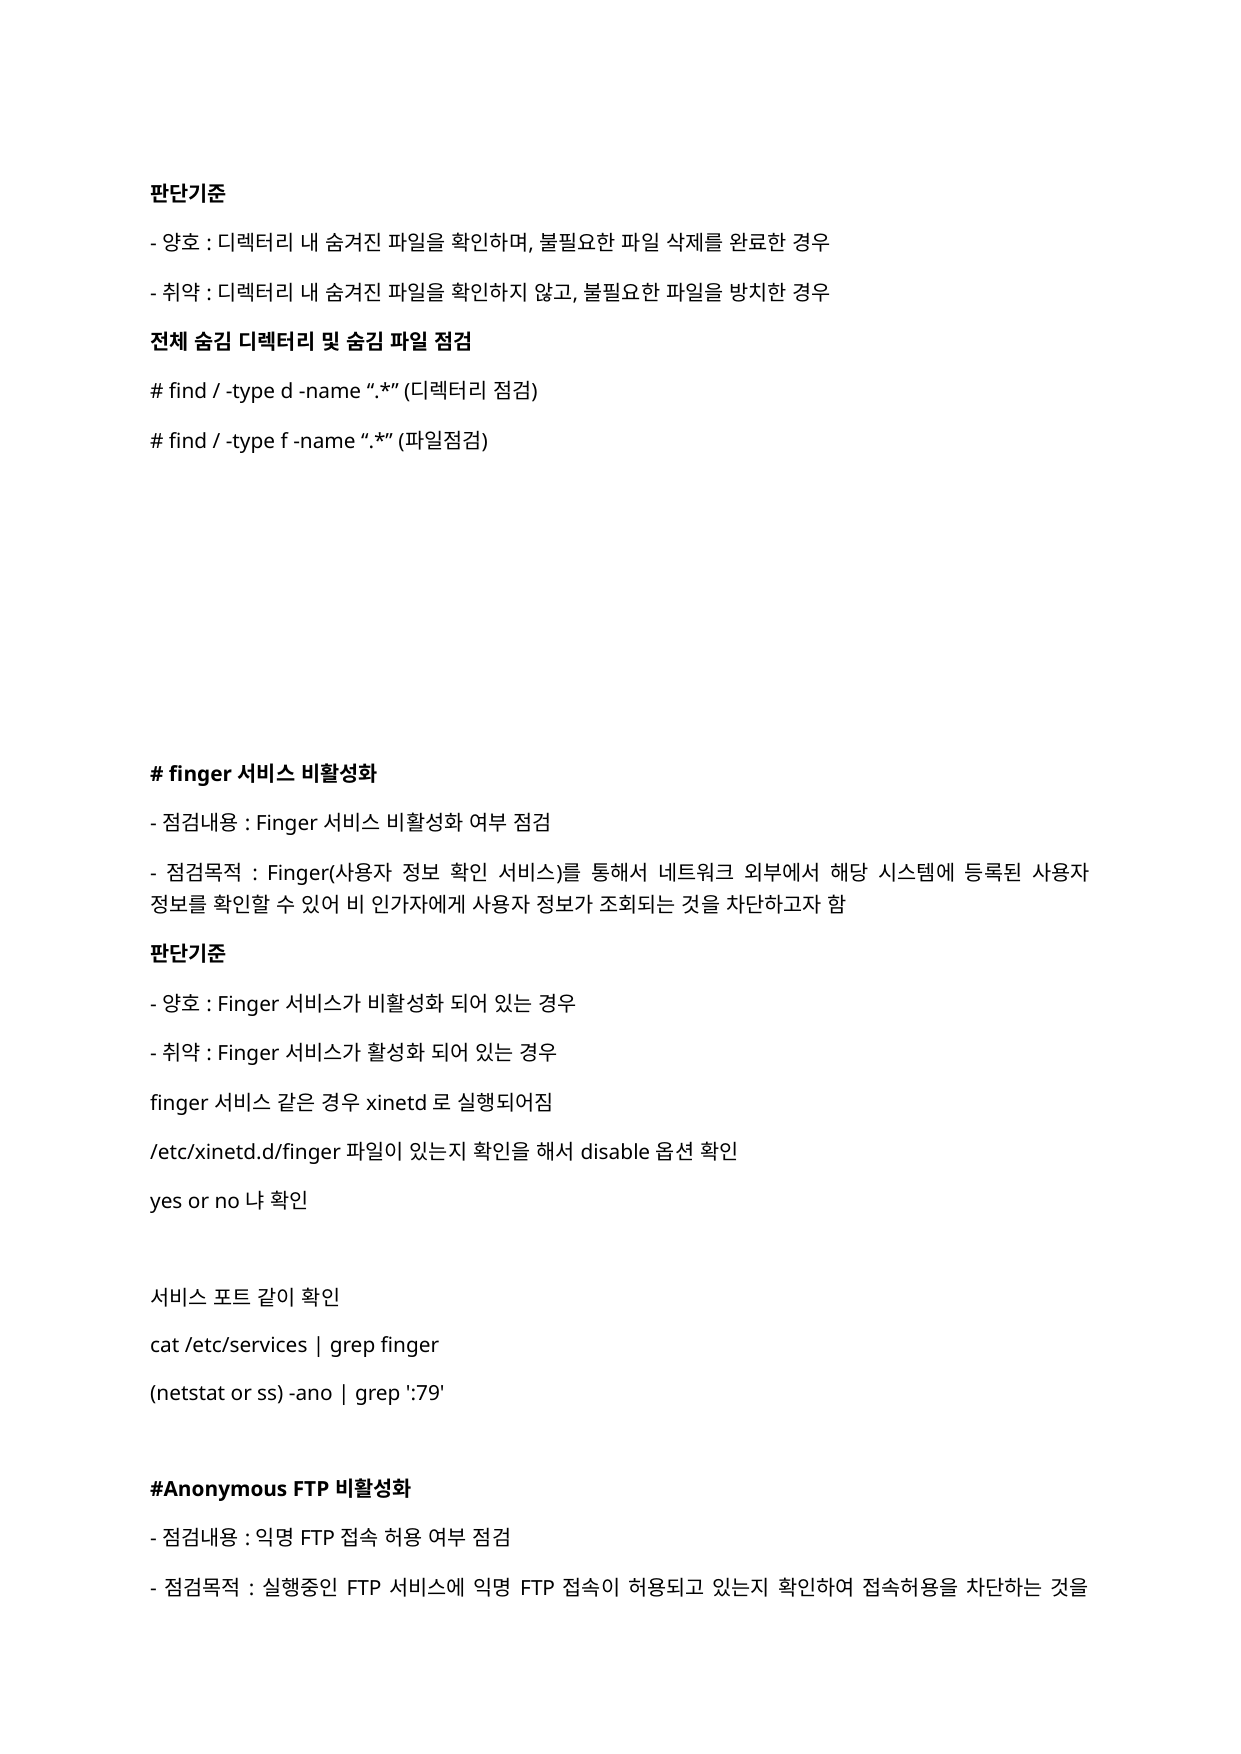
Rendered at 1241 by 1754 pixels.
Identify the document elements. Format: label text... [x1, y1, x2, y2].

text /etc/xinetd.d/finger 파일이 있는지 확인을 해서 disable 옵션 확인 [150, 1135, 1090, 1165]
text # find / -type d -name “.*” (디렉터리 점검) [150, 374, 1090, 405]
text - 취약 : Finger 서비스가 활성화 되어 있는 경우 [150, 1036, 1090, 1067]
text - 취약 : 디렉터리 내 숨겨진 파일을 확인하지 않고, 불필요한 파일을 방치한 경우 [150, 276, 1090, 306]
text finger 서비스 같은 경우 xinetd 로 실행되어짐 [150, 1086, 1090, 1116]
text - 점검내용 : 익명 FTP 접속 허용 여부 점검 [150, 1522, 1090, 1552]
text cat /etc/services | grep finger [150, 1330, 1090, 1359]
text - 양호 : Finger 서비스가 비활성화 되어 있는 경우 [150, 987, 1090, 1017]
text - 점검내용 : Finger 서비스 비활성화 여부 점검 [150, 806, 1090, 837]
text yes or no 냐 확인 [150, 1184, 1090, 1215]
text # find / -type f -name “.*” (파일점검) [150, 424, 1090, 454]
text (netstat or ss) -ano | grep ':79' [150, 1378, 1090, 1406]
text #Anonymous FTP 비활성화 [150, 1472, 1090, 1503]
text # finger 서비스 비활성화 [150, 757, 1090, 787]
text 판단기준 [150, 938, 1090, 968]
text 서비스 포트 같이 확인 [150, 1281, 1090, 1311]
text 판단기준 [150, 177, 1090, 207]
text - 점검목적 : Finger(사용자 정보 확인 서비스)를 통해서 네트워크 외부에서 해당 시스템에 등록된 사용자 정보를 확인할 수 있어 비 인가자에게 사용자 정보가 조회되는 것을 차단하고자 함 [150, 856, 1090, 919]
text 전체 숨김 디렉터리 및 숨김 파일 점검 [150, 325, 1090, 355]
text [150, 1571, 1090, 1601]
text - 양호 : 디렉터리 내 숨겨진 파일을 확인하며, 불필요한 파일 삭제를 완료한 경우 [150, 226, 1090, 257]
